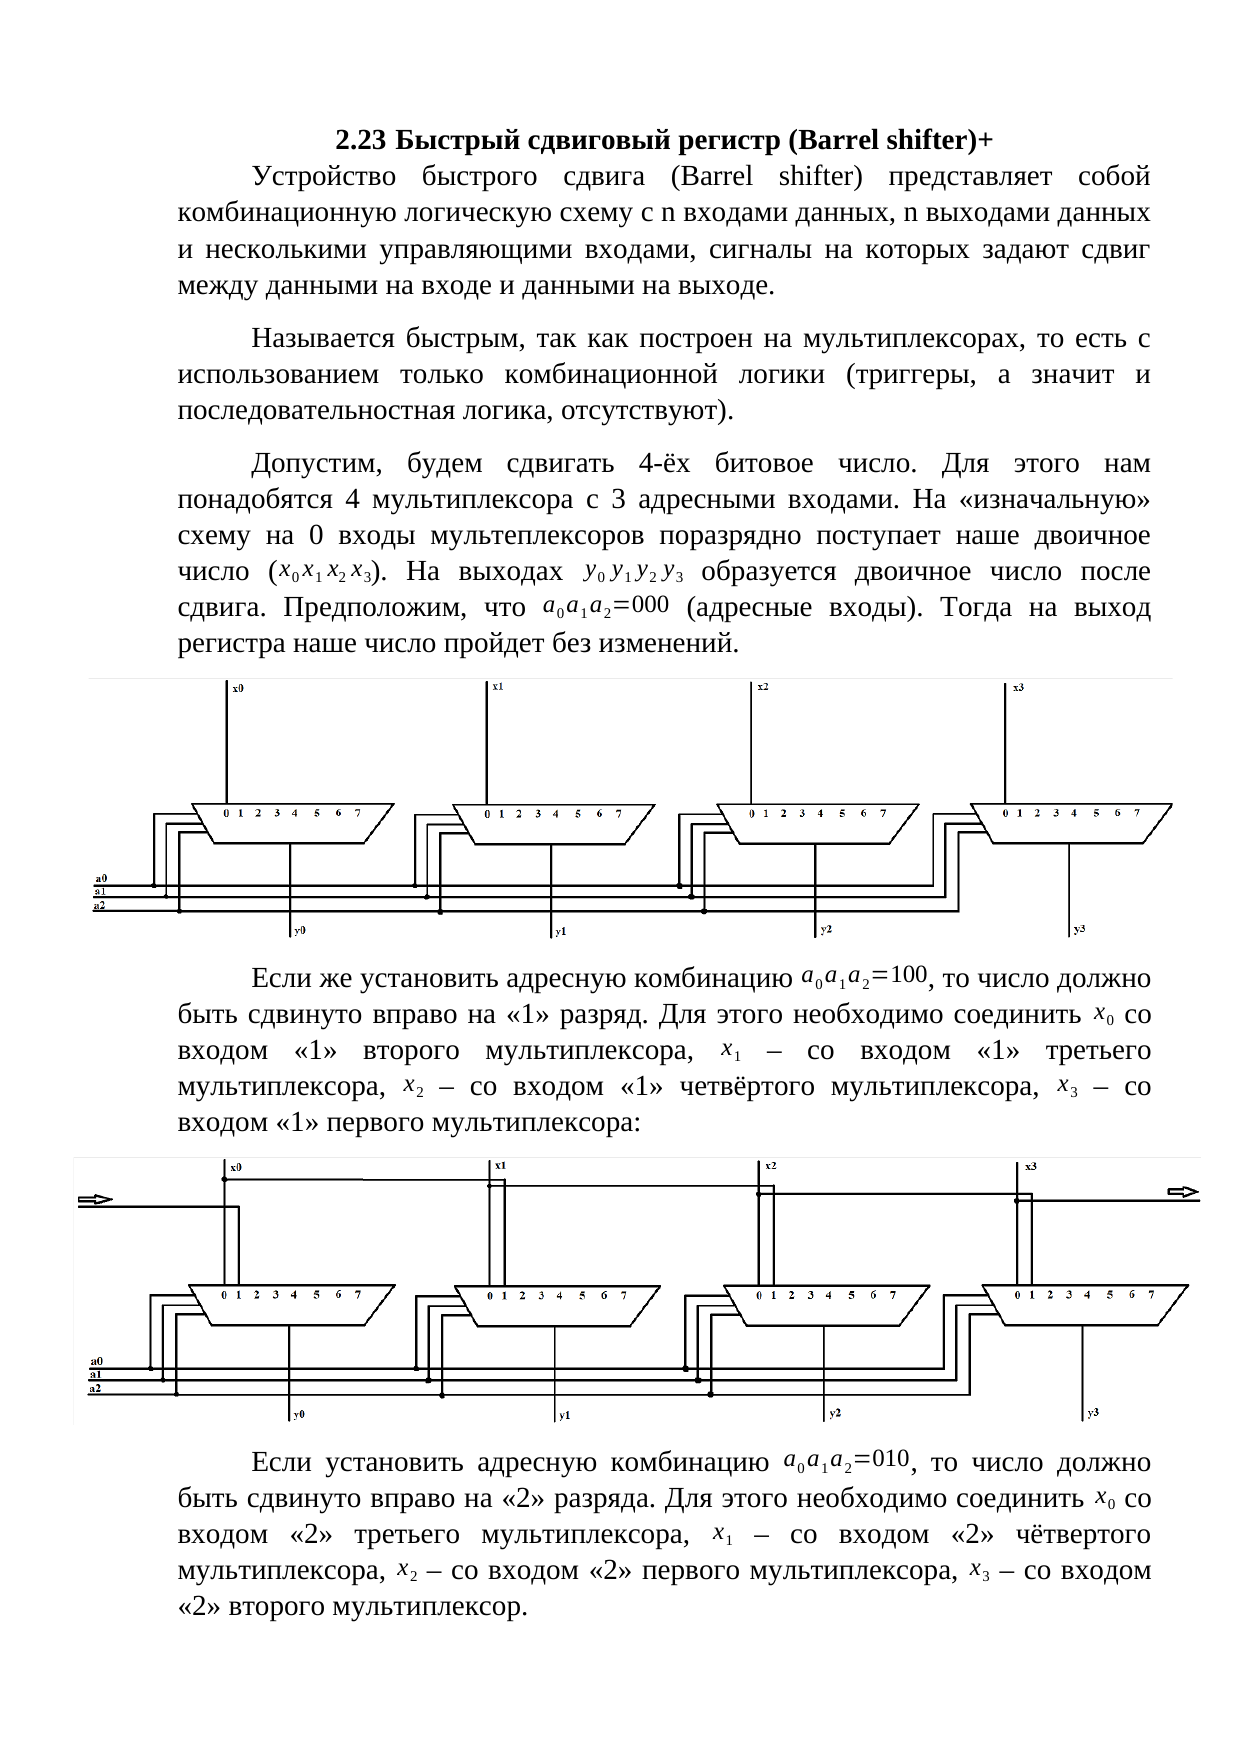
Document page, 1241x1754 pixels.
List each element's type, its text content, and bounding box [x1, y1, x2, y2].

text Если же установить адресную комбинацию , то число должно быть сдвинуто вправо на «1» разряд. Для этого необходимо соединить со входом «1» второго мультиплексора, – со входом «1» третьего мультиплексора, – со входом «1» четвёртого мультиплексора, – со входом «1» первого мультиплексора: [177, 960, 1152, 1138]
subtitle Быстрый сдвиговый регистр (Barrel shifter)+ [177, 122, 1152, 156]
text Устройство быстрого сдвига (Barrel shifter) представляет собой комбинационную логическую схему с n входами данных, n выходами данных и несколькими управляющими входами, сигналы на которых задают сдвиг между данными на входе и данными на выходе. [177, 158, 1152, 300]
picture [88, 678, 1173, 941]
text Допустим, будем сдвигать 4-ёх битовое число. Для этого нам понадобятся 4 мультиплексора с 3 адресными входами. На «изначальную» схему на 0 входы мультеплексоров поразрядно поступает наше двоичное число (). На выходах образуется двоичное число после сдвига. Предположим, что (адресные входы). Тогда на выход регистра наше число пройдет без изменений. [177, 445, 1152, 659]
text Если установить адресную комбинацию , то число должно быть сдвинуто вправо на «2» разряда. Для этого необходимо соединить со входом «2» третьего мультиплексора, – со входом «2» чётвертого мультиплексора, – со входом «2» первого мультиплексора, – со входом «2» второго мультиплексор. [177, 1444, 1152, 1622]
text Называется быстрым, так как построен на мультиплексорах, то есть с использованием только комбинационной логики (триггеры, а значит и последовательностная логика, отсутствуют). [177, 320, 1152, 426]
picture [73, 1157, 1201, 1425]
